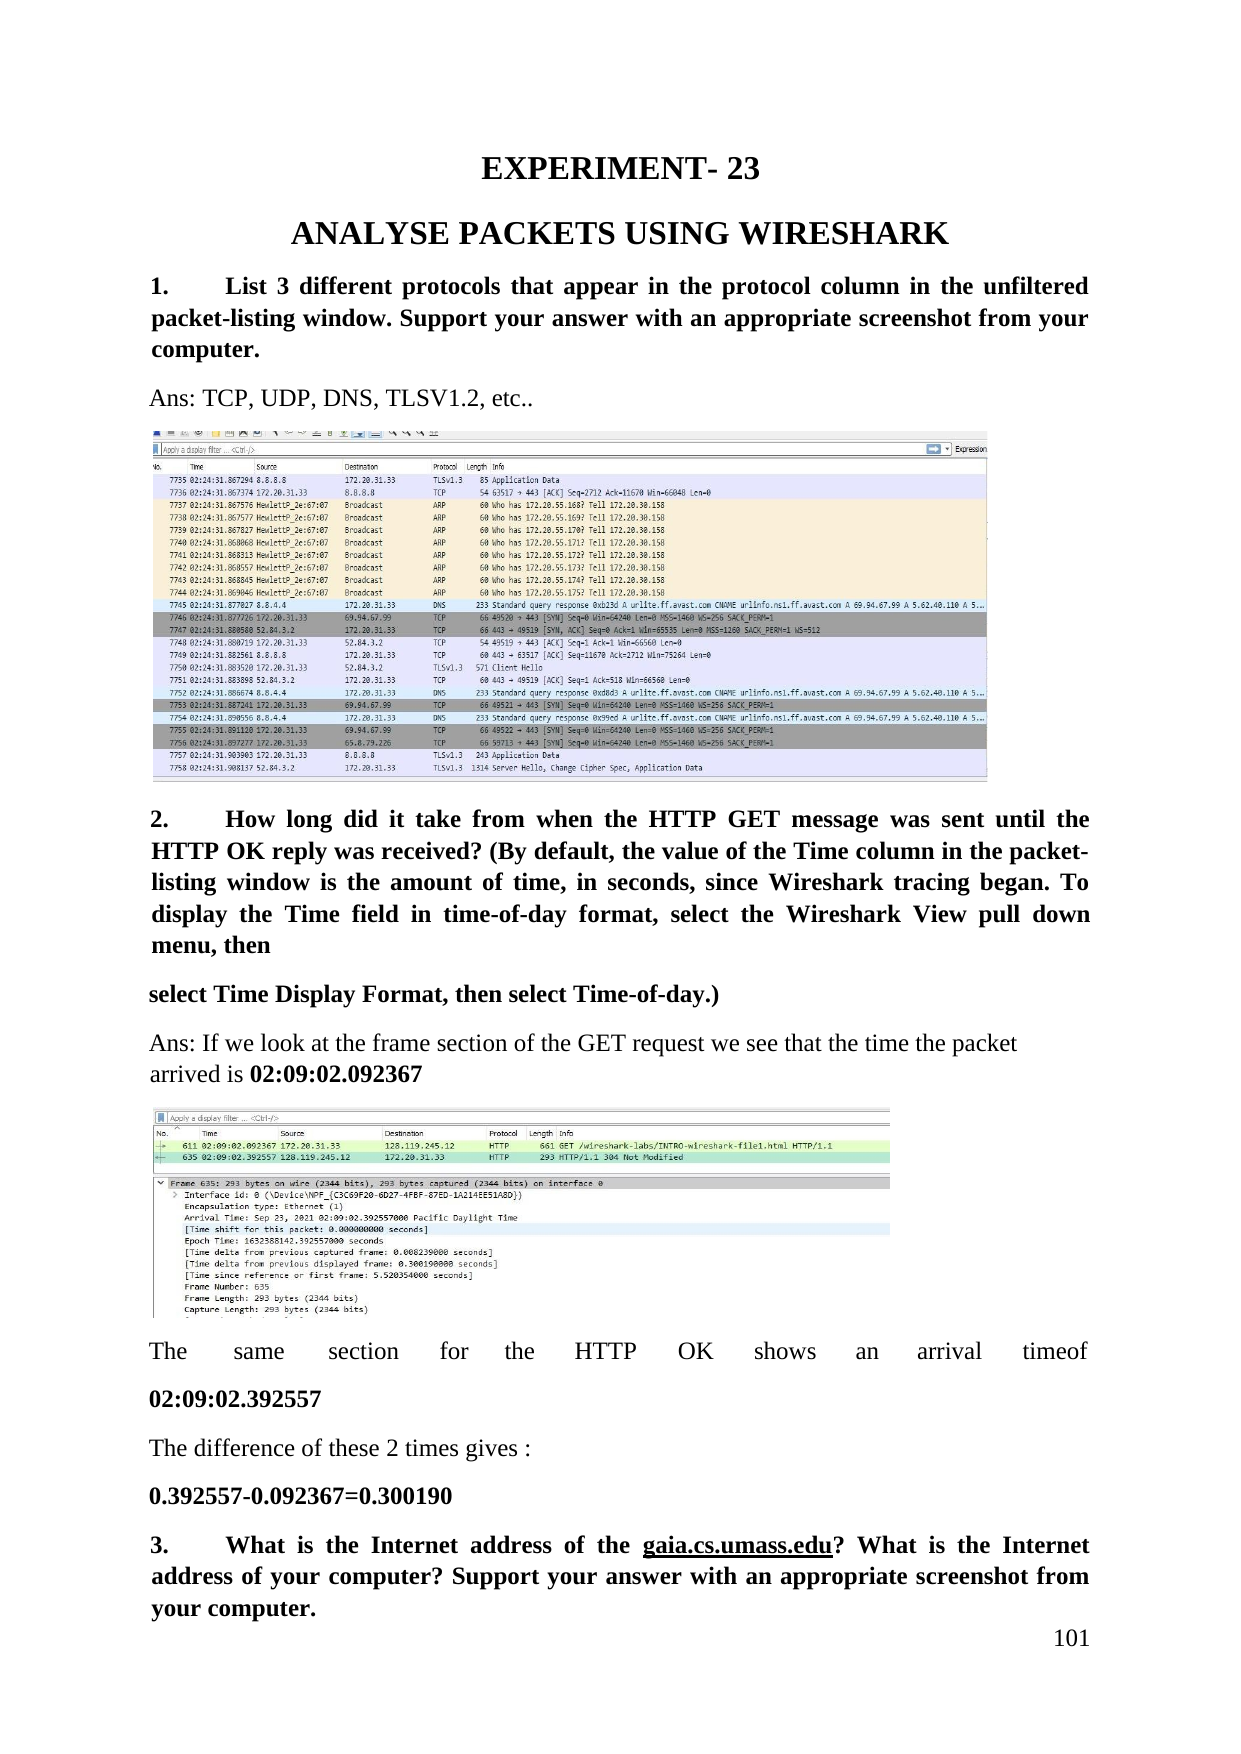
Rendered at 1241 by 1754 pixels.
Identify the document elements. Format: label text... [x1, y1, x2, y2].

text The difference of these 2 times gives : [148, 1433, 1132, 1462]
picture [153, 1107, 890, 1318]
text select Time Display Format, then select Time-of-day.) [148, 979, 1132, 1008]
subtitle EXPERIMENT- 23 [221, 148, 1020, 186]
subtitle 0.392557-0.092367=0.300190 [148, 1481, 1132, 1510]
list What is the Internet address of the gaia.cs.umass.edu? What is the Internet address of your computer? Support your answer with an appropriate screenshot from your computer. [150, 1530, 1090, 1622]
text Ans: If we look at the frame section of the GET request we see that the time the packet arrived is 02:09:02.092367 [148, 1028, 1019, 1088]
subtitle List 3 different protocols that appear in the protocol column in the unfiltered packet-listing window. Support your answer with an appropriate screenshot from your computer. [150, 271, 1090, 363]
text Ans: TCP, UDP, DNS, TLSV1.2, etc.. [148, 383, 1132, 412]
subtitle 02:09:02.392557 [148, 1384, 1132, 1413]
text ANALYSE PACKETS USING WIRESHARK [155, 213, 1085, 252]
picture [153, 431, 988, 782]
